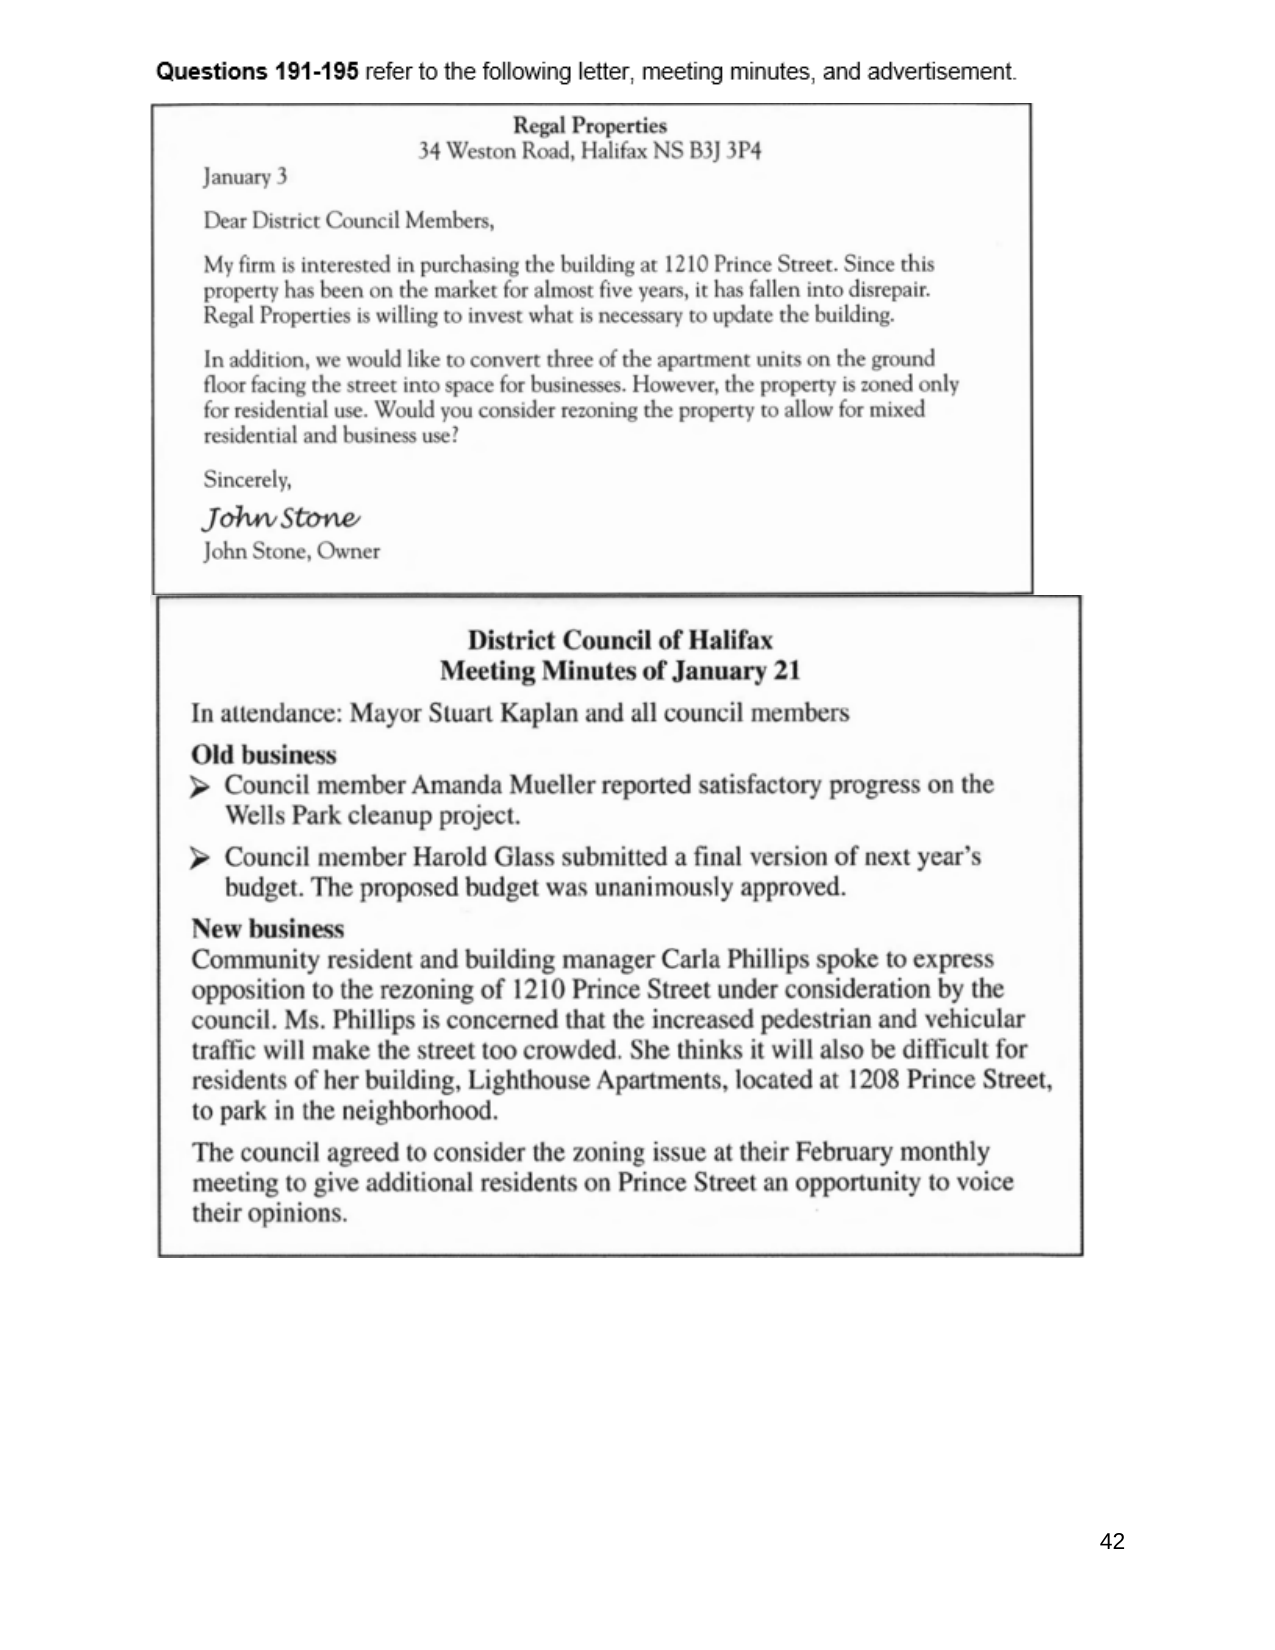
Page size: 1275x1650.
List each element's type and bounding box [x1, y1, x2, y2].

picture [150, 46, 1085, 1258]
